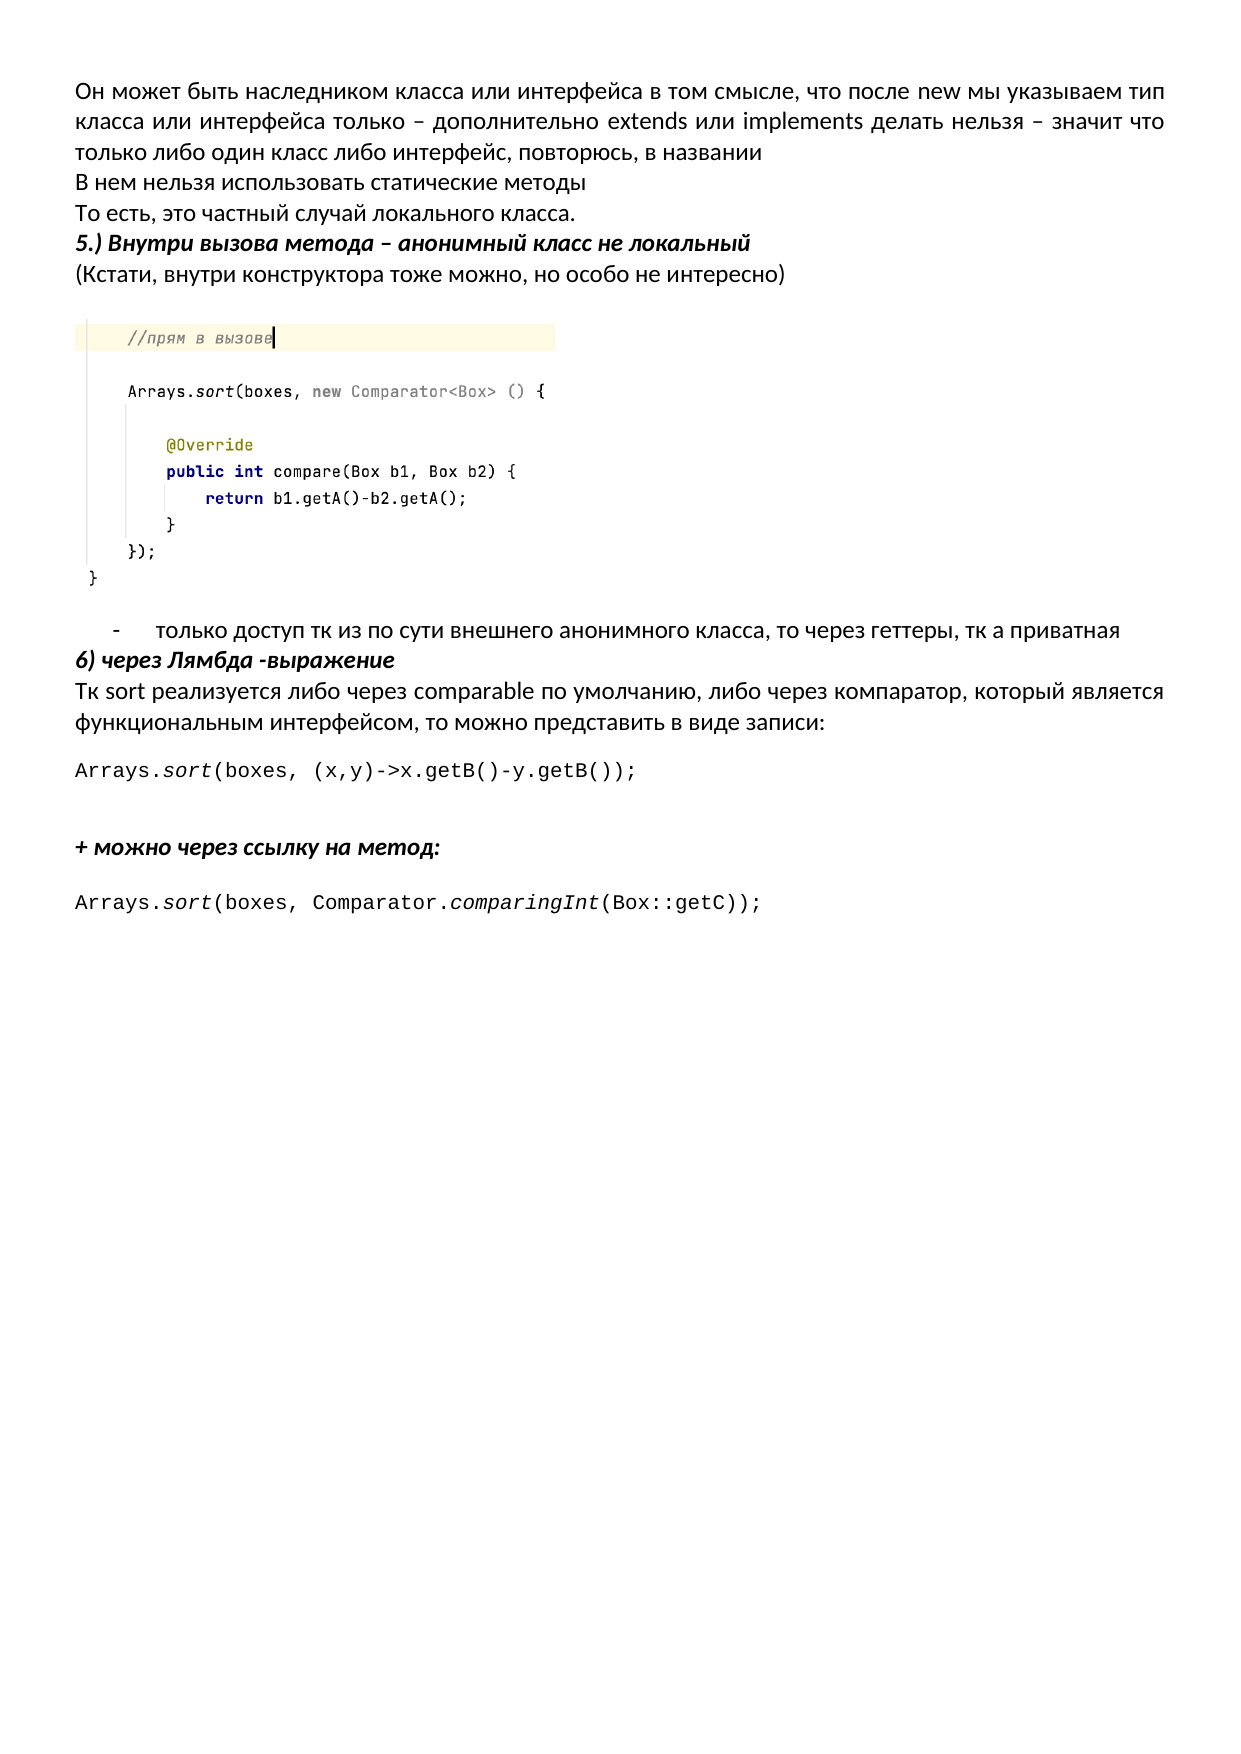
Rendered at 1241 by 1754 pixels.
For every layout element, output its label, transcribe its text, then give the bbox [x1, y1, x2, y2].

text Тк sort реализуется либо через comparable по умолчанию, либо через компаратор, который является функциональным интерфейсом, то можно представить в виде записи: [75, 675, 1165, 736]
text В нем нельзя использовать статические методы [75, 167, 1165, 197]
text Он может быть наследником класса или интерфейса в том смысле, что после new мы указываем тип класса или интерфейса только – дополнительно extends или implements делать нельзя – значит что только либо один класс либо интерфейс, повторюсь, в названии [75, 75, 1165, 167]
text То есть, это частный случай локального класса. [75, 197, 1165, 228]
text 5.) Внутри вызова метода – анонимный класс не локальный [75, 228, 1165, 258]
text Arrays.sort(boxes, Comparator.comparingInt(Box::getC)); [75, 892, 1165, 915]
text + можно через ссылку на метод: [75, 831, 1165, 861]
list только доступ тк из по сути внешнего анонимного класса, то через геттеры, тк а приватная [112, 614, 1165, 644]
text (Кстати, внутри конструктора тоже можно, но особо не интересно) [75, 258, 1165, 289]
picture [75, 319, 556, 614]
text Arrays.sort(boxes, (x,y)->x.getB()-y.getB()); [75, 760, 1165, 783]
text 6) через Лямбда -выражение [75, 644, 1165, 675]
